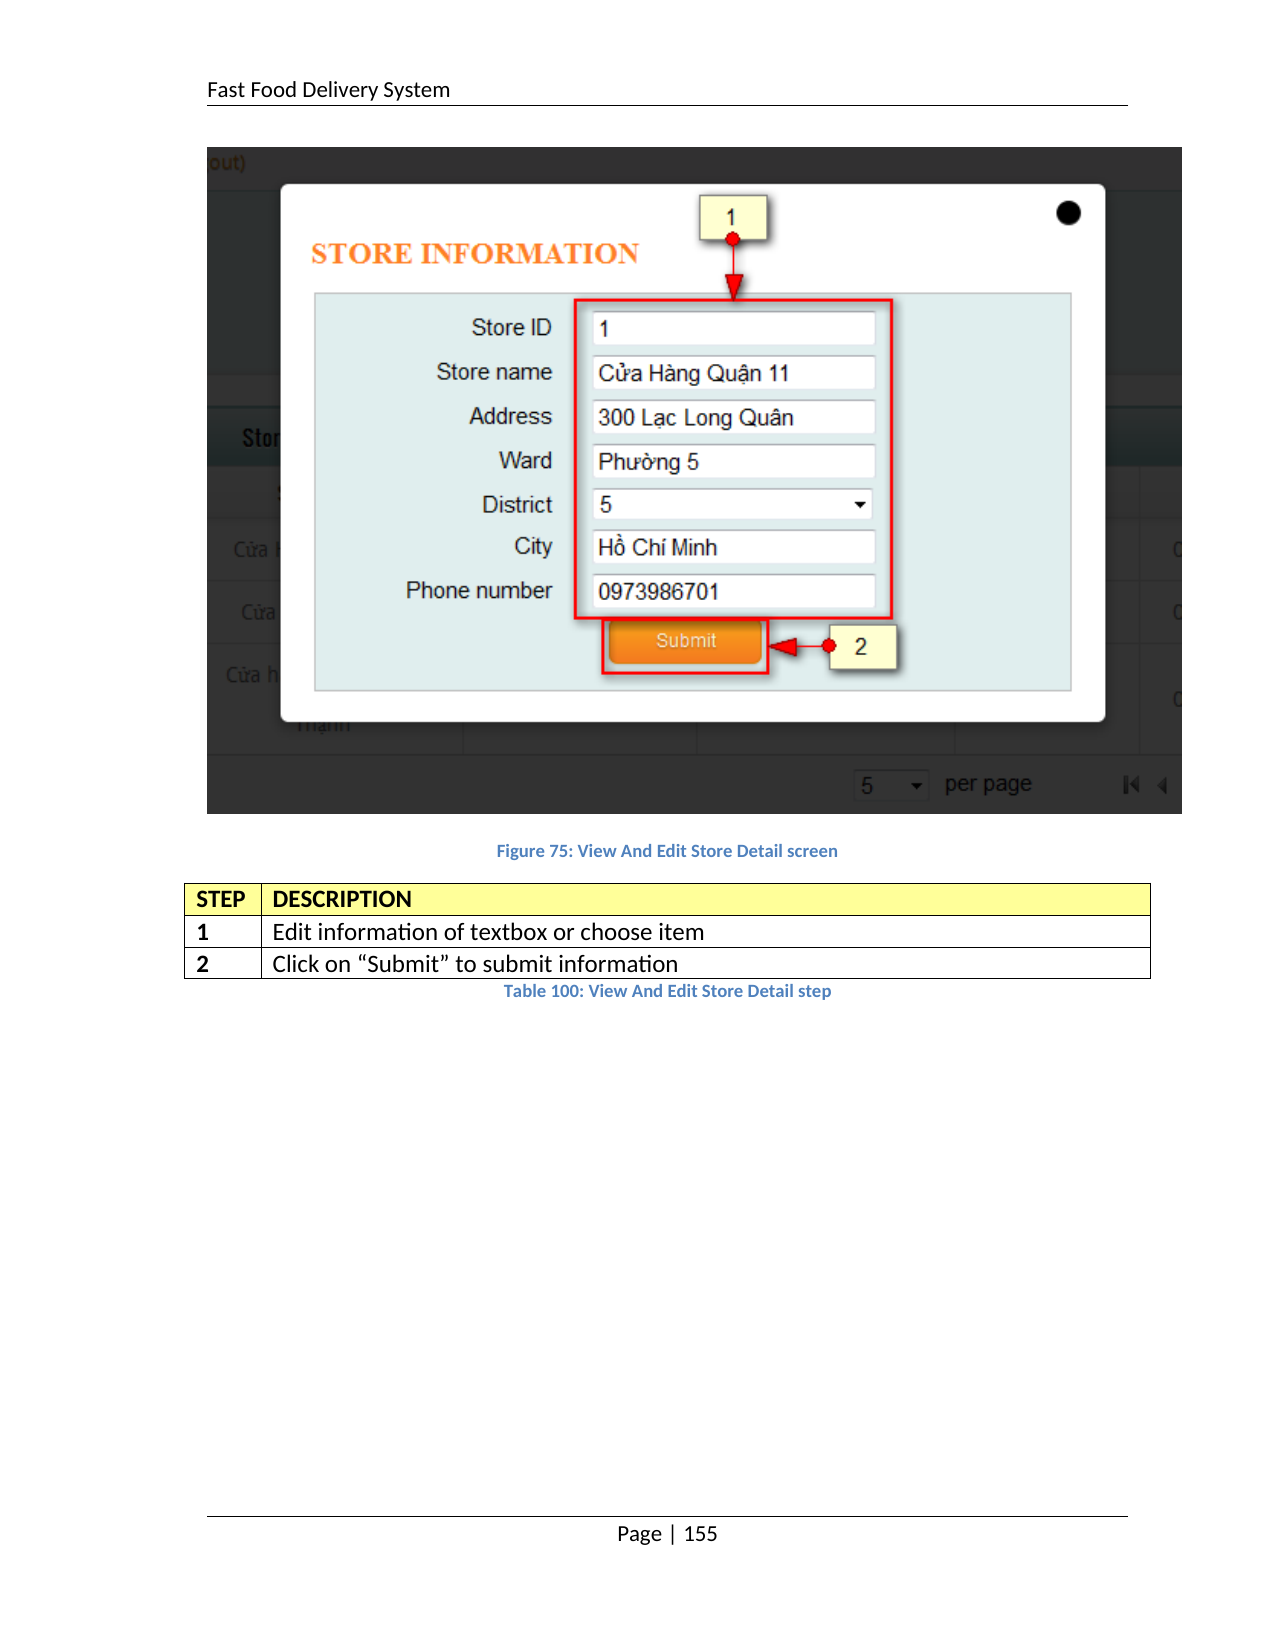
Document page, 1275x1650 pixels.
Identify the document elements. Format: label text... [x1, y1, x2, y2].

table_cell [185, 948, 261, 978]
text Table : View And Edit Store Detail step [207, 979, 1128, 1002]
picture [207, 147, 1182, 814]
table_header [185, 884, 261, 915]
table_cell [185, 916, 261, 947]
text Figure 75: View And Edit Store Detail screen [207, 839, 1128, 862]
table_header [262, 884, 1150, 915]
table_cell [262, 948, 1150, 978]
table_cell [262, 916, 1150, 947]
